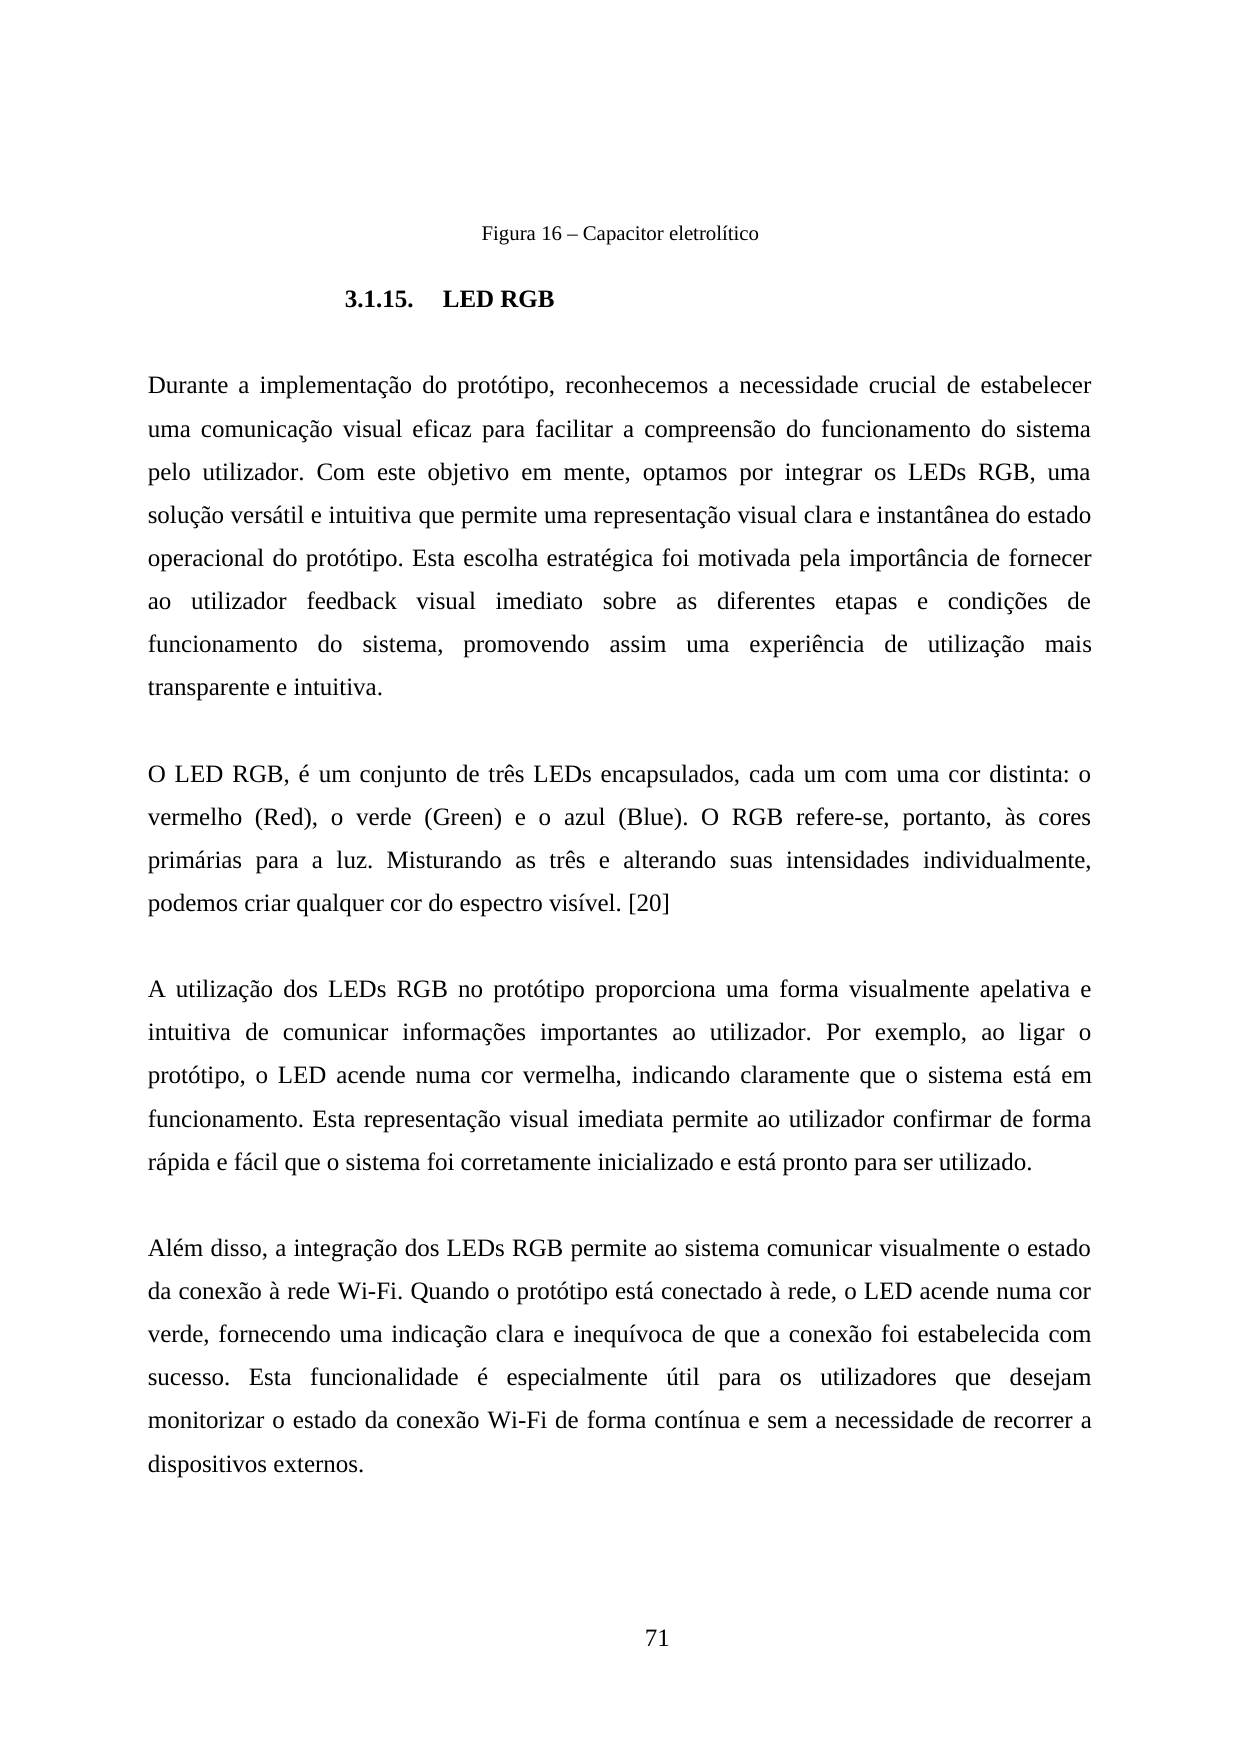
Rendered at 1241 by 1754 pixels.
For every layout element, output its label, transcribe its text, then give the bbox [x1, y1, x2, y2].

text A utilização dos LEDs RGB no protótipo proporciona uma forma visualmente apelativa e intuitiva de comunicar informações importantes ao utilizador. Por exemplo, ao ligar o protótipo, o LED acende numa cor vermelha, indicando claramente que o sistema está em funcionamento. Esta representação visual imediata permite ao utilizador confirmar de forma rápida e fácil que o sistema foi corretamente inicializado e está pronto para ser utilizado. [148, 974, 1092, 1176]
text Além disso, a integração dos LEDs RGB permite ao sistema comunicar visualmente o estado da conexão à rede Wi-Fi. Quando o protótipo está conectado à rede, o LED acende numa cor verde, fornecendo uma indicação clara e inequívoca de que a conexão foi estabelecida com sucesso. Esta funcionalidade é especialmente útil para os utilizadores que desejam monitorizar o estado da conexão Wi-Fi de forma contínua e sem a necessidade de recorrer a dispositivos externos. [148, 1233, 1092, 1477]
text O LED RGB, é um conjunto de três LEDs encapsulados, cada um com uma cor distinta: o vermelho (Red), o verde (Green) e o azul (Blue). O RGB refere-se, portanto, às cores primárias para a luz. Misturando as três e alterando suas intensidades individualmente, podemos criar qualquer cor do espectro visível. [20] [148, 759, 1092, 917]
text LED RGB [344, 284, 1092, 313]
text Durante a implementação do protótipo, reconhecemos a necessidade crucial de estabelecer uma comunicação visual eficaz para facilitar a compreensão do funcionamento do sistema pelo utilizador. Com este objetivo em mente, optamos por integrar os LEDs RGB, uma solução versátil e intuitiva que permite uma representação visual clara e instantânea do estado operacional do protótipo. Esta escolha estratégica foi motivada pela importância de fornecer ao utilizador feedback visual imediato sobre as diferentes etapas e condições de funcionamento do sistema, promovendo assim uma experiência de utilização mais transparente e intuitiva. [148, 371, 1092, 701]
